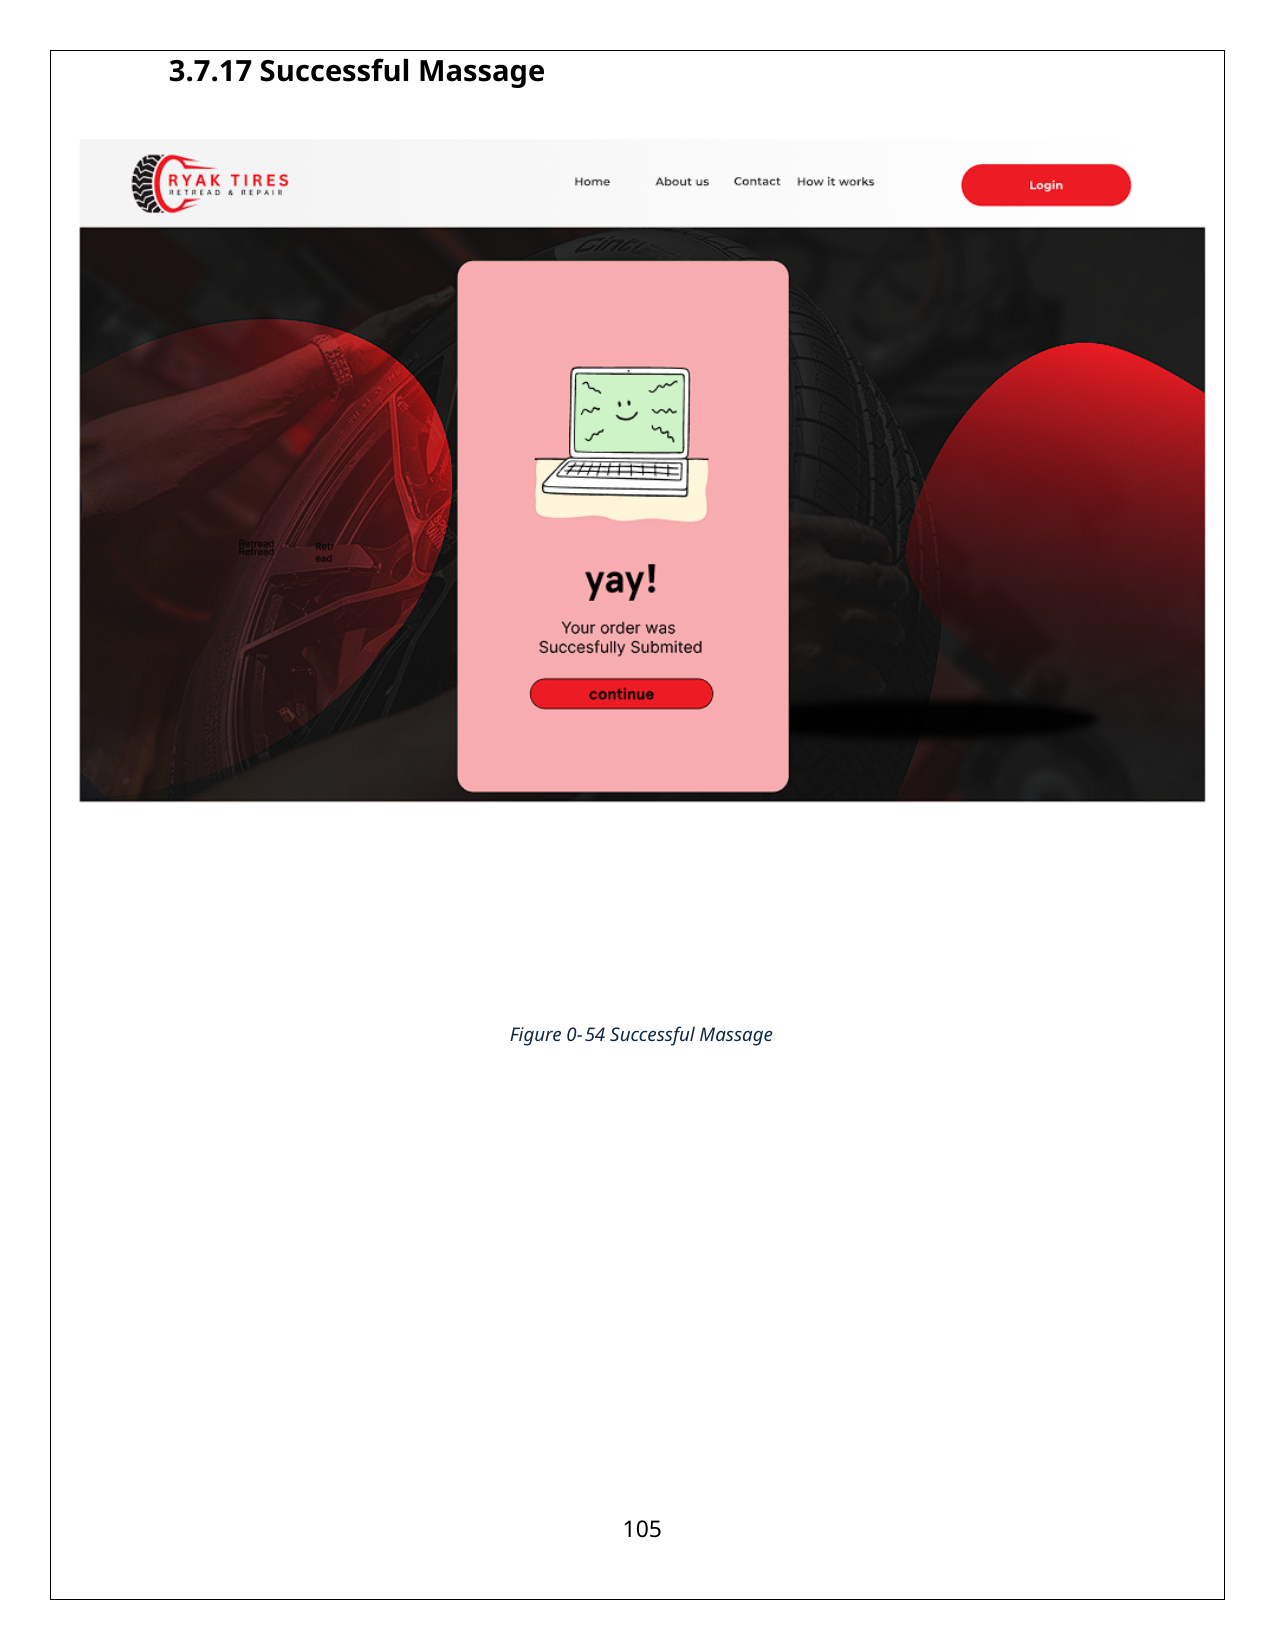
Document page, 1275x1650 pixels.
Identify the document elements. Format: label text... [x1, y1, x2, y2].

subtitle 3.7.17 Successful Massage [169, 51, 1116, 90]
picture [75, 131, 1210, 807]
